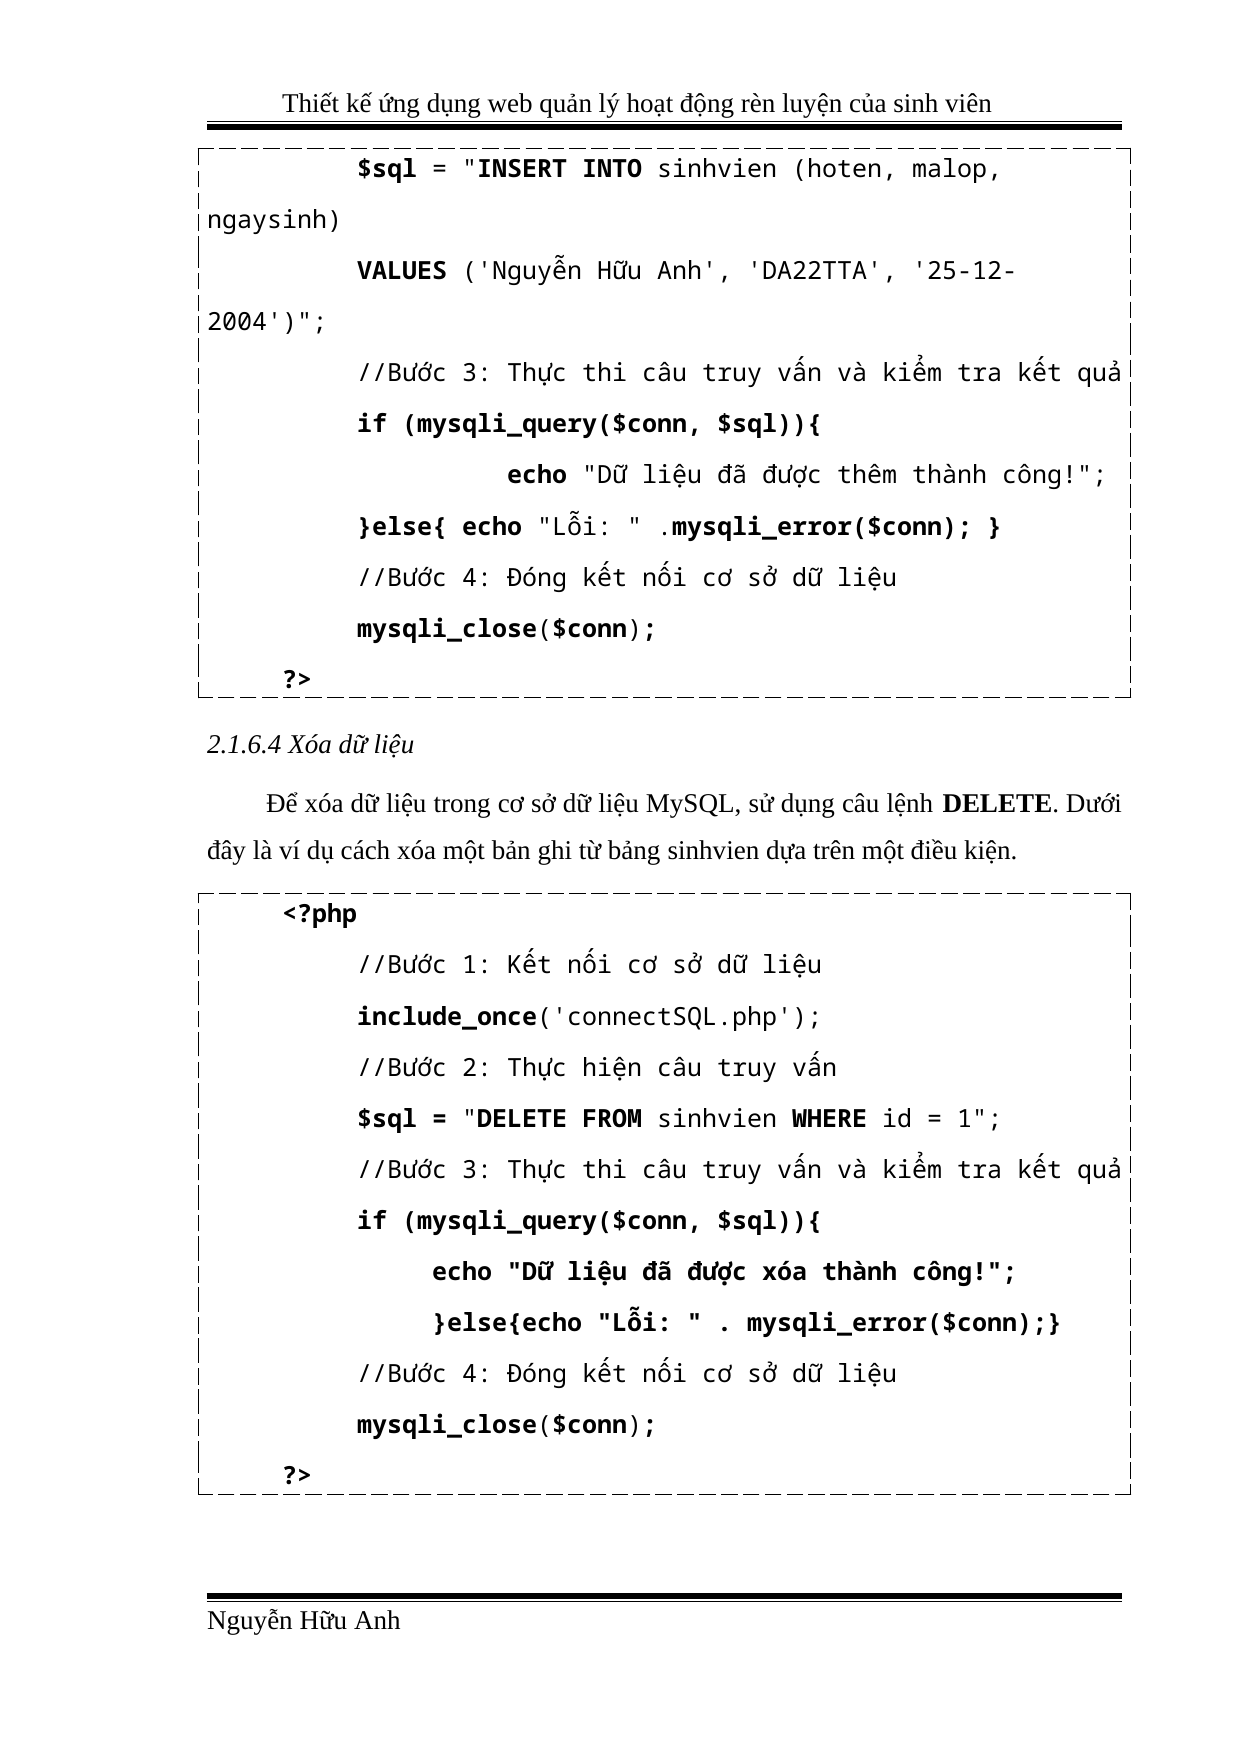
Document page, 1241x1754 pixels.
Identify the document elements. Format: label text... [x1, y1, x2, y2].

text //Bước 3: Thực thi câu truy vấn và kiểm tra kết quả [197, 352, 1131, 389]
text ?> [197, 658, 1131, 698]
text VALUES ('Nguyễn Hữu Anh', 'DA22TTA', '25-12-2004')"; [197, 250, 1131, 338]
text if (mysqli_query($conn, $sql)){ [197, 1199, 1131, 1236]
text //Bước 2: Thực hiện câu truy vấn [197, 1046, 1131, 1083]
text //Bước 4: Đóng kết nối cơ sở dữ liệu [197, 1352, 1131, 1389]
text //Bước 4: Đóng kết nối cơ sở dữ liệu [197, 556, 1131, 593]
text //Bước 3: Thực thi câu truy vấn và kiểm tra kết quả [197, 1148, 1131, 1185]
text //Bước 1: Kết nối cơ sở dữ liệu [197, 944, 1131, 981]
text ?> [197, 1454, 1131, 1495]
text }else{echo "Lỗi: " . mysqli_error($conn);} [197, 1301, 1131, 1338]
subtitle Xóa dữ liệu [207, 728, 1122, 759]
text mysqli_close($conn); [197, 607, 1131, 644]
text }else{ echo "Lỗi: " .mysqli_error($conn); } [197, 505, 1131, 542]
text <?php [197, 893, 1131, 930]
text $sql = "INSERT INTO sinhvien (hoten, malop, ngaysinh) [197, 148, 1131, 236]
text $sql = "DELETE FROM sinhvien WHERE id = 1"; [197, 1097, 1131, 1134]
text include_once('connectSQL.php'); [197, 995, 1131, 1032]
text Để xóa dữ liệu trong cơ sở dữ liệu MySQL, sử dụng câu lệnh DELETE. Dưới đây là ví dụ cách xóa một bản ghi từ bảng sinhvien dựa trên một điều kiện. [207, 787, 1122, 865]
text mysqli_close($conn); [197, 1403, 1131, 1441]
text echo "Dữ liệu đã được thêm thành công!"; [197, 454, 1131, 491]
text echo "Dữ liệu đã được xóa thành công!"; [197, 1250, 1131, 1287]
text if (mysqli_query($conn, $sql)){ [197, 403, 1131, 440]
